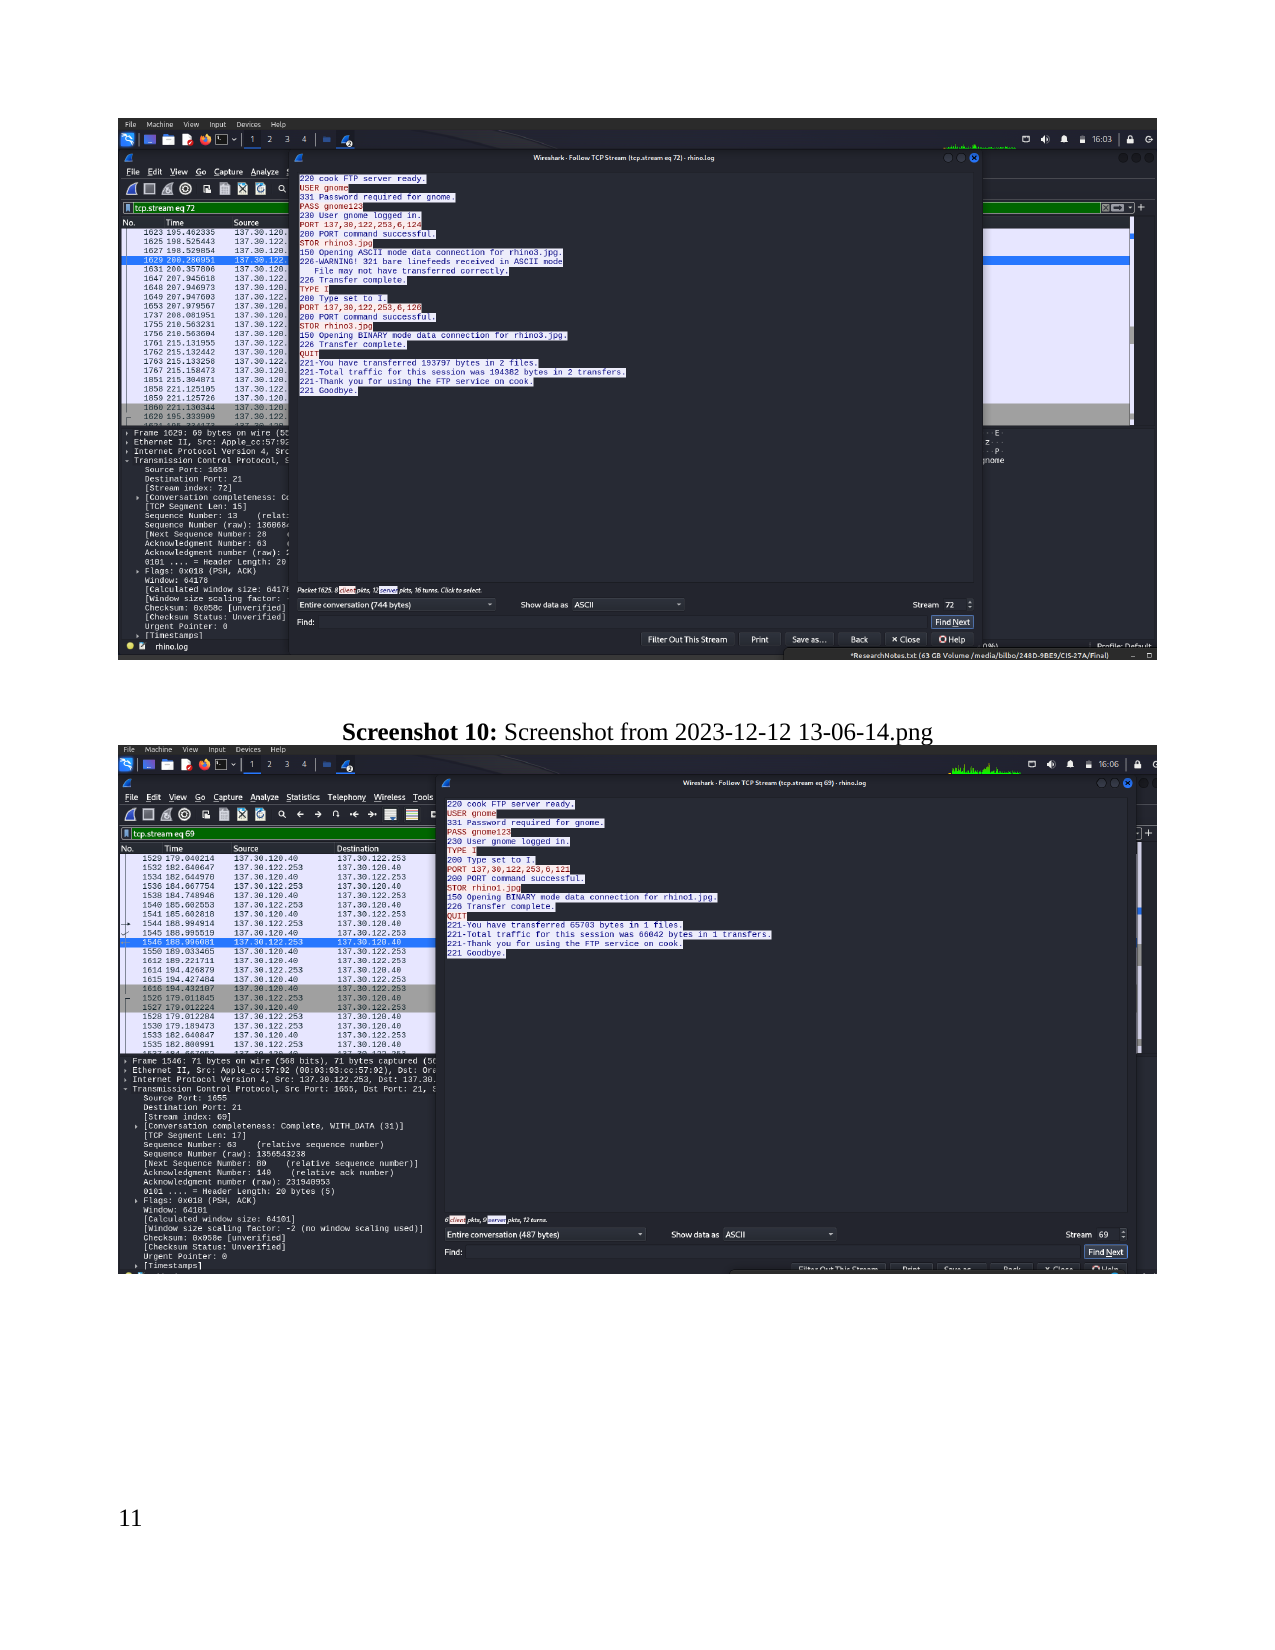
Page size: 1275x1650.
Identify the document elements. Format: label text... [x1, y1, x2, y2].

picture [118, 745, 1157, 1274]
text Screenshot 10: Screenshot from 2023-12-12 13-06-14.png [118, 717, 1157, 745]
picture [118, 118, 1157, 660]
